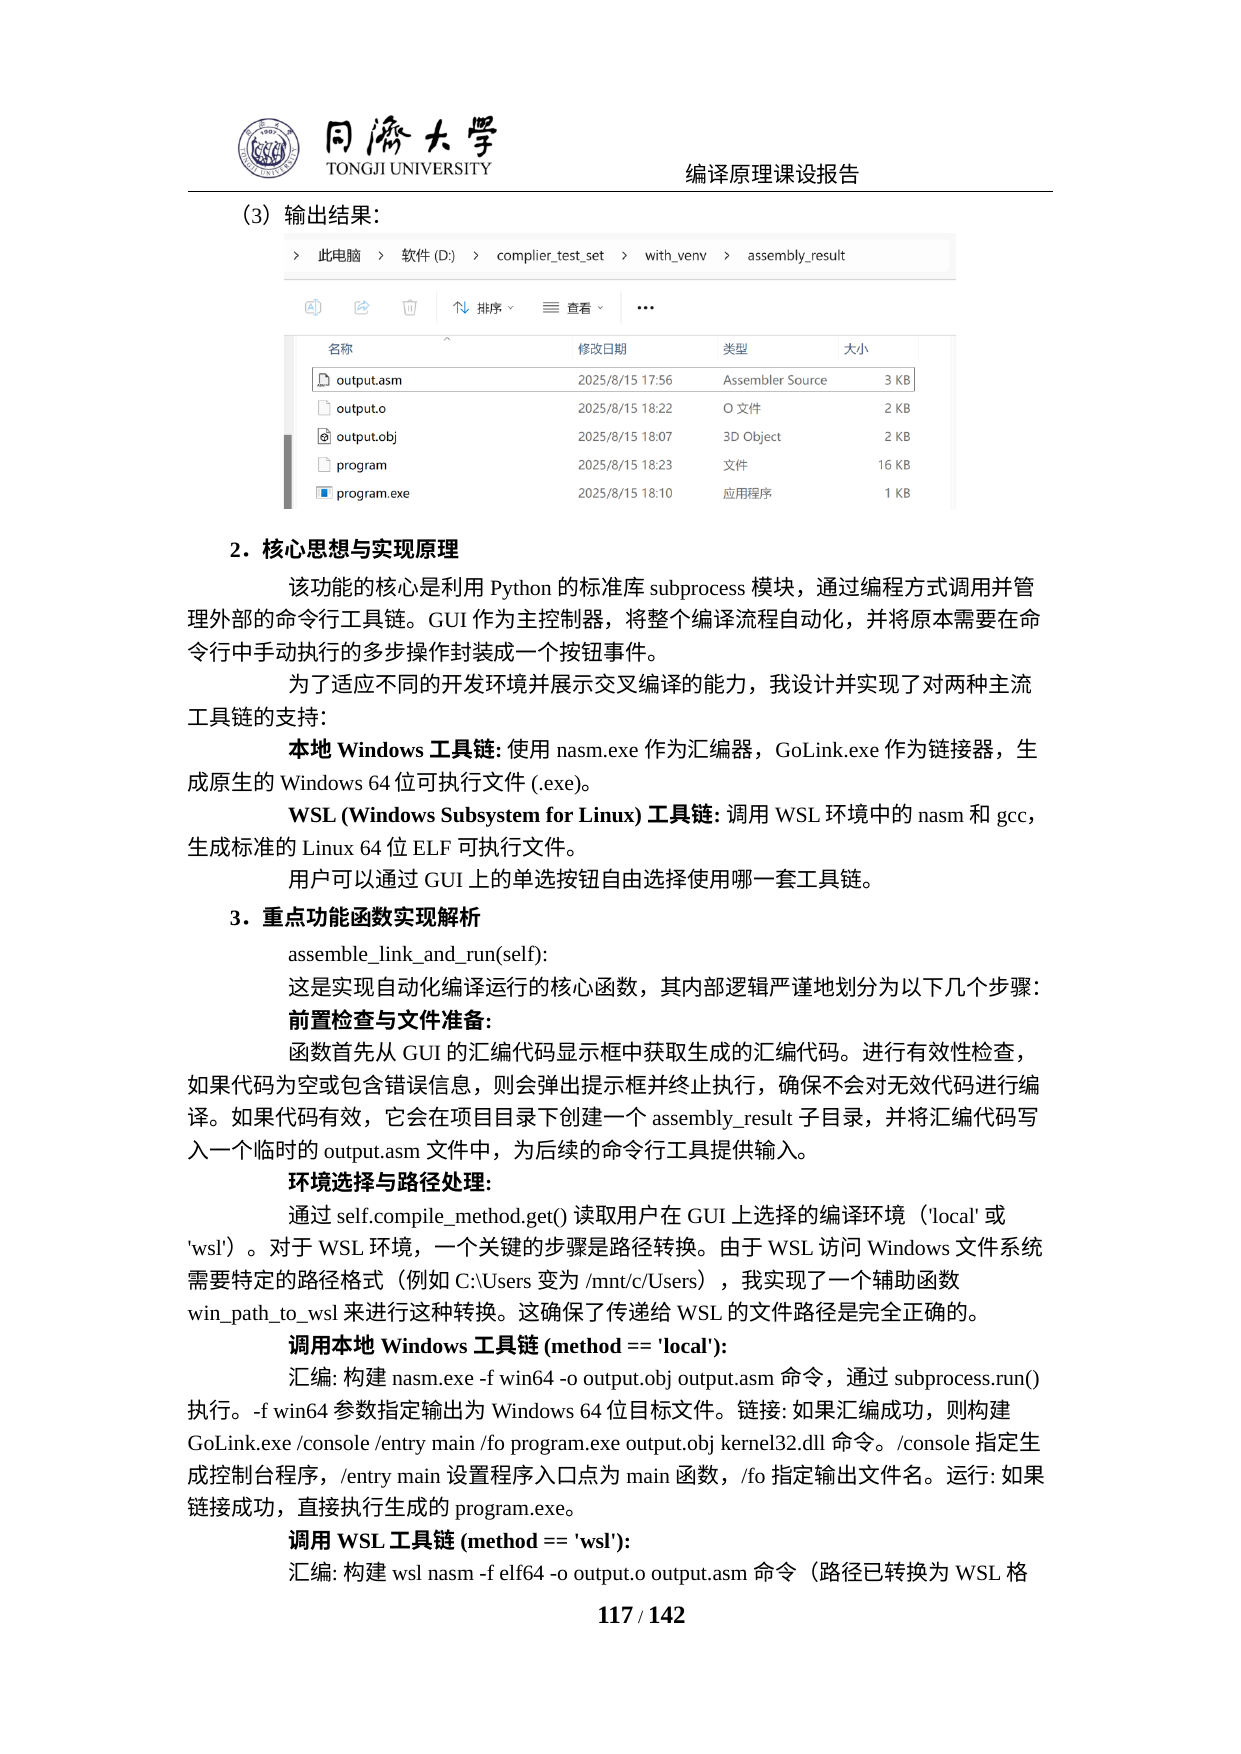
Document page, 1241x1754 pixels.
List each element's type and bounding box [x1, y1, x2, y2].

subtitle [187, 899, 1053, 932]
picture [231, 110, 503, 183]
picture [283, 233, 957, 509]
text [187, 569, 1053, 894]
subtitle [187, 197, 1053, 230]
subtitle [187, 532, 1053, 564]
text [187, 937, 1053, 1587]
